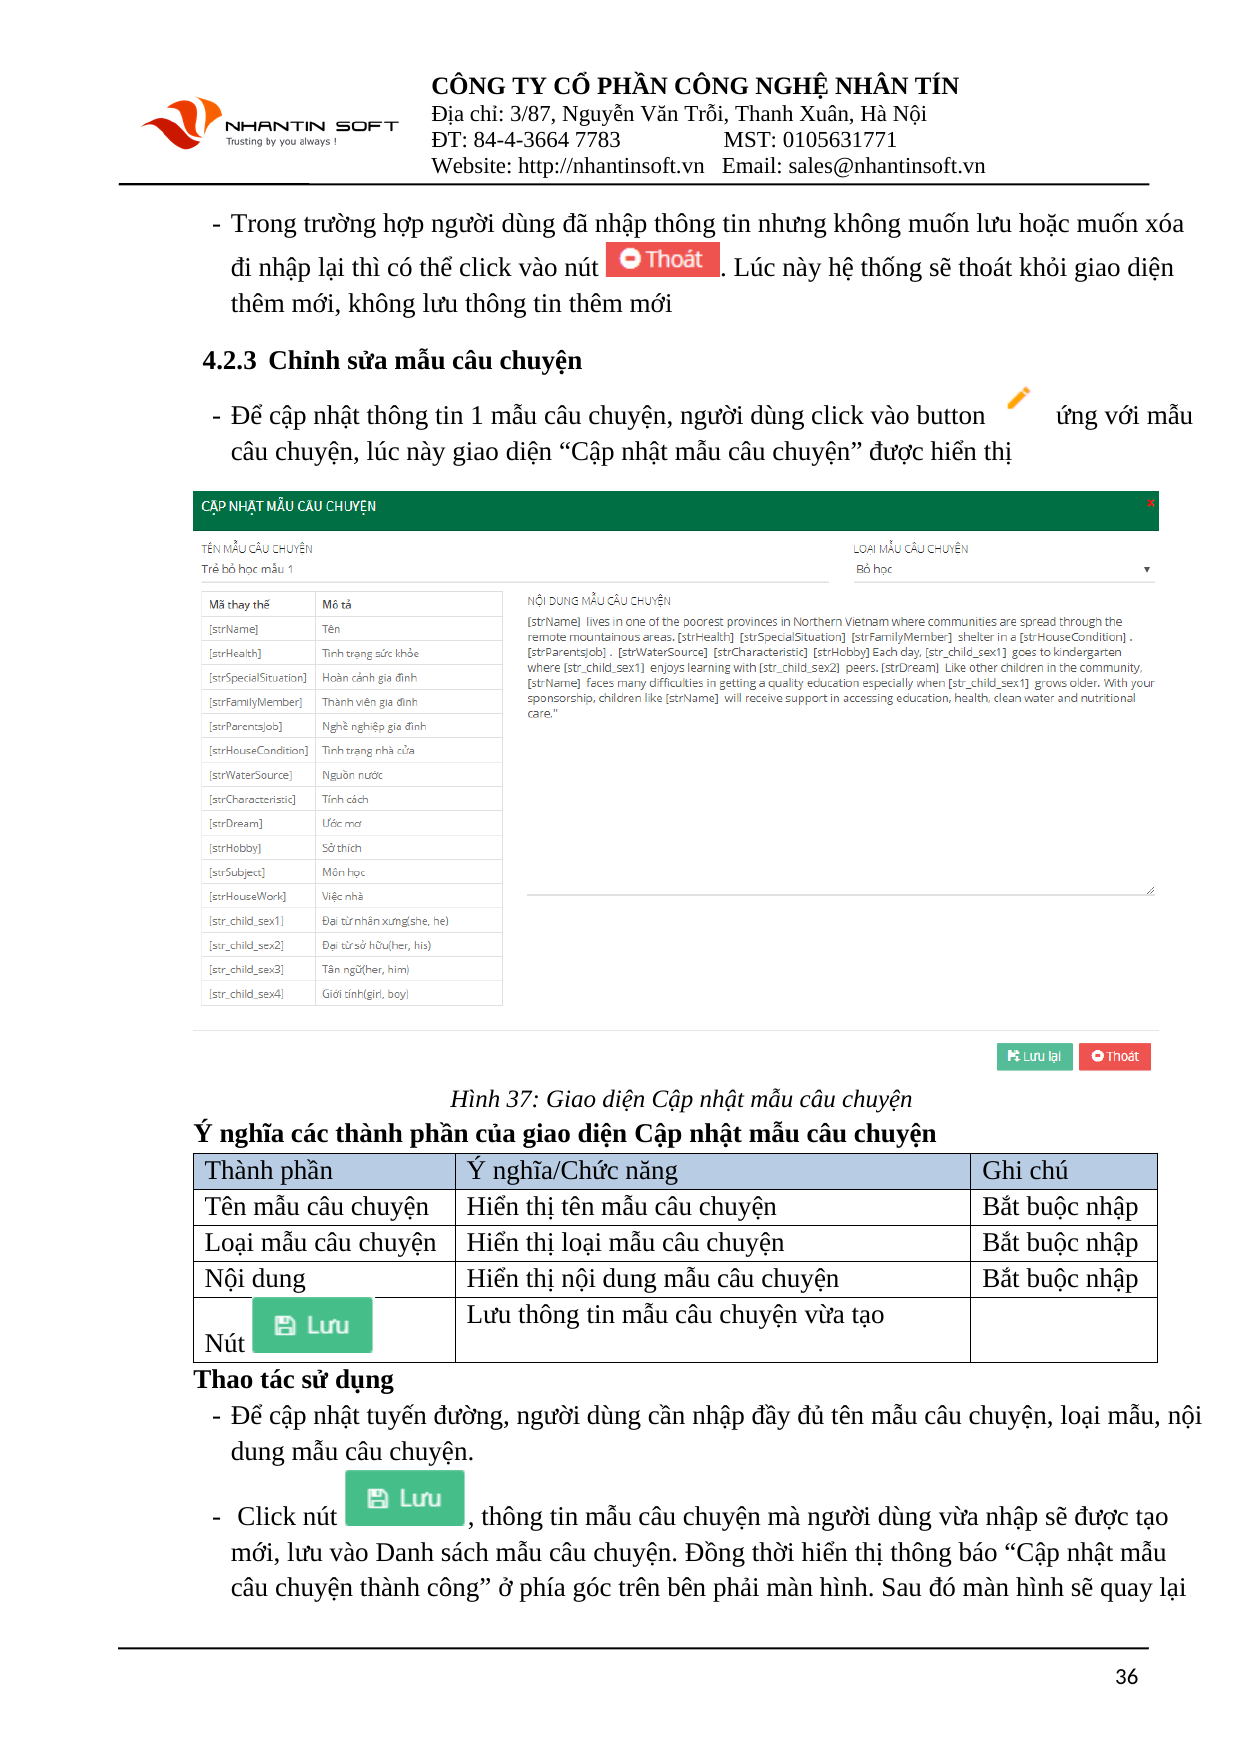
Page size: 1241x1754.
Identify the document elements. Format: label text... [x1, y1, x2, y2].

table_cell Nút [194, 1298, 455, 1362]
table_cell Bắt buộc nhập [971, 1226, 1157, 1261]
picture [129, 70, 409, 176]
picture [605, 242, 720, 277]
subtitle Ý nghĩa các thành phần của giao diện Cập nhật mẫu câu chuyện [156, 1117, 1209, 1148]
table_cell Lưu thông tin mẫu câu chuyện vừa tạo [456, 1298, 970, 1362]
subtitle Thao tác sử dụng [156, 1363, 1209, 1394]
table_cell Loại mẫu câu chuyện [194, 1226, 455, 1261]
table_cell Nội dung [194, 1262, 455, 1297]
subtitle Chỉnh sửa mẫu câu chuyện [202, 344, 1209, 375]
text Hình 37: Giao diện Cập nhật mẫu câu chuyện [156, 1084, 1209, 1113]
picture [193, 491, 1159, 1080]
picture [344, 1470, 468, 1526]
table_cell Hiển thị tên mẫu câu chuyện [456, 1190, 970, 1225]
table_cell Tên mẫu câu chuyện [194, 1190, 455, 1225]
table_cell Hiển thị loại mẫu câu chuyện [456, 1226, 970, 1261]
table_header Ghi chú [971, 1154, 1157, 1189]
table_cell [971, 1298, 1157, 1362]
table_cell Hiển thị nội dung mẫu câu chuyện [456, 1262, 970, 1297]
list Trong trường hợp người dùng đã nhập thông tin nhưng không muốn lưu hoặc muốn xóa đi nhập lại thì có thể click vào nút . Lúc này hệ thống sẽ thoát khỏi giao diện thêm mới, không lưu thông tin thêm mới [212, 207, 1209, 318]
list Để cập nhật thông tin 1 mẫu câu chuyện, người dùng click vào button ứng với mẫu câu chuyện, lúc này giao diện “Cập nhật mẫu câu chuyện” được hiển thị [212, 379, 1209, 466]
picture [992, 379, 1049, 425]
table_header Thành phần [194, 1154, 455, 1189]
table_header Ý nghĩa/Chức năng [456, 1154, 970, 1189]
list Để cập nhật tuyến đường, người dùng cần nhập đầy đủ tên mẫu câu chuyện, loại mẫu, nội dung mẫu câu chuyện. [212, 1399, 1209, 1466]
picture [251, 1297, 376, 1353]
table_cell Bắt buộc nhập [971, 1262, 1157, 1297]
table_cell Bắt buộc nhập [971, 1190, 1157, 1225]
